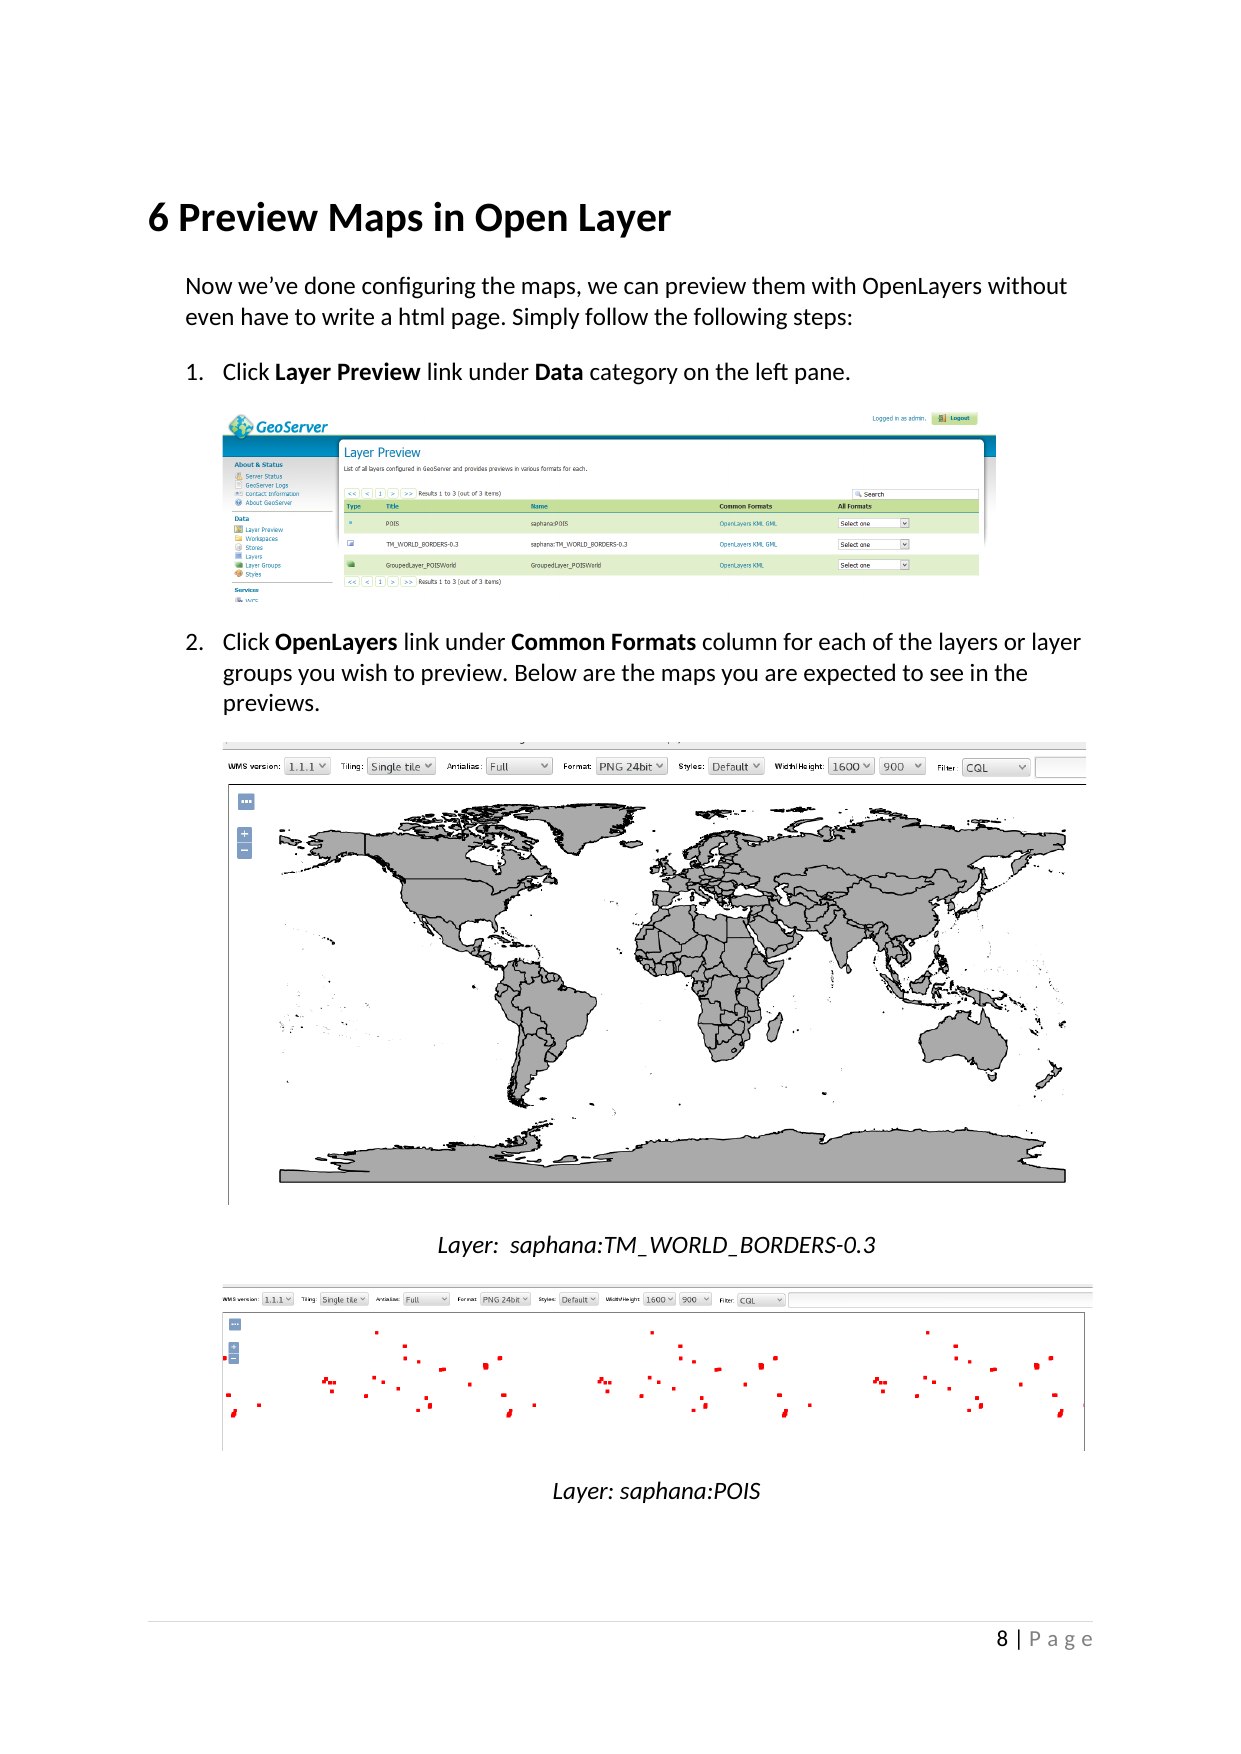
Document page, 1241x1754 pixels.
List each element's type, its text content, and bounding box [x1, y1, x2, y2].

picture [222, 440, 996, 602]
text 6 Preview Maps in Open Layer [148, 191, 1093, 241]
text Layer: saphana:POIS [223, 1476, 1093, 1506]
text Layer: saphana:TM_WORLD_BORDERS-0.3 [223, 1229, 1093, 1260]
text Now we’ve done configuring the maps, we can preview them with OpenLayers without even have to write a html page. Simply follow the following steps: [185, 271, 1093, 332]
picture [222, 412, 996, 435]
list Click OpenLayers link under Common Formats column for each of the layers or layer groups you wish to preview. Below are the maps you are expected to see in the previews. [185, 626, 1093, 718]
picture [222, 1284, 1093, 1451]
picture [222, 742, 1087, 1205]
list Click Layer Preview link under Data category on the left pane. [185, 357, 1093, 387]
